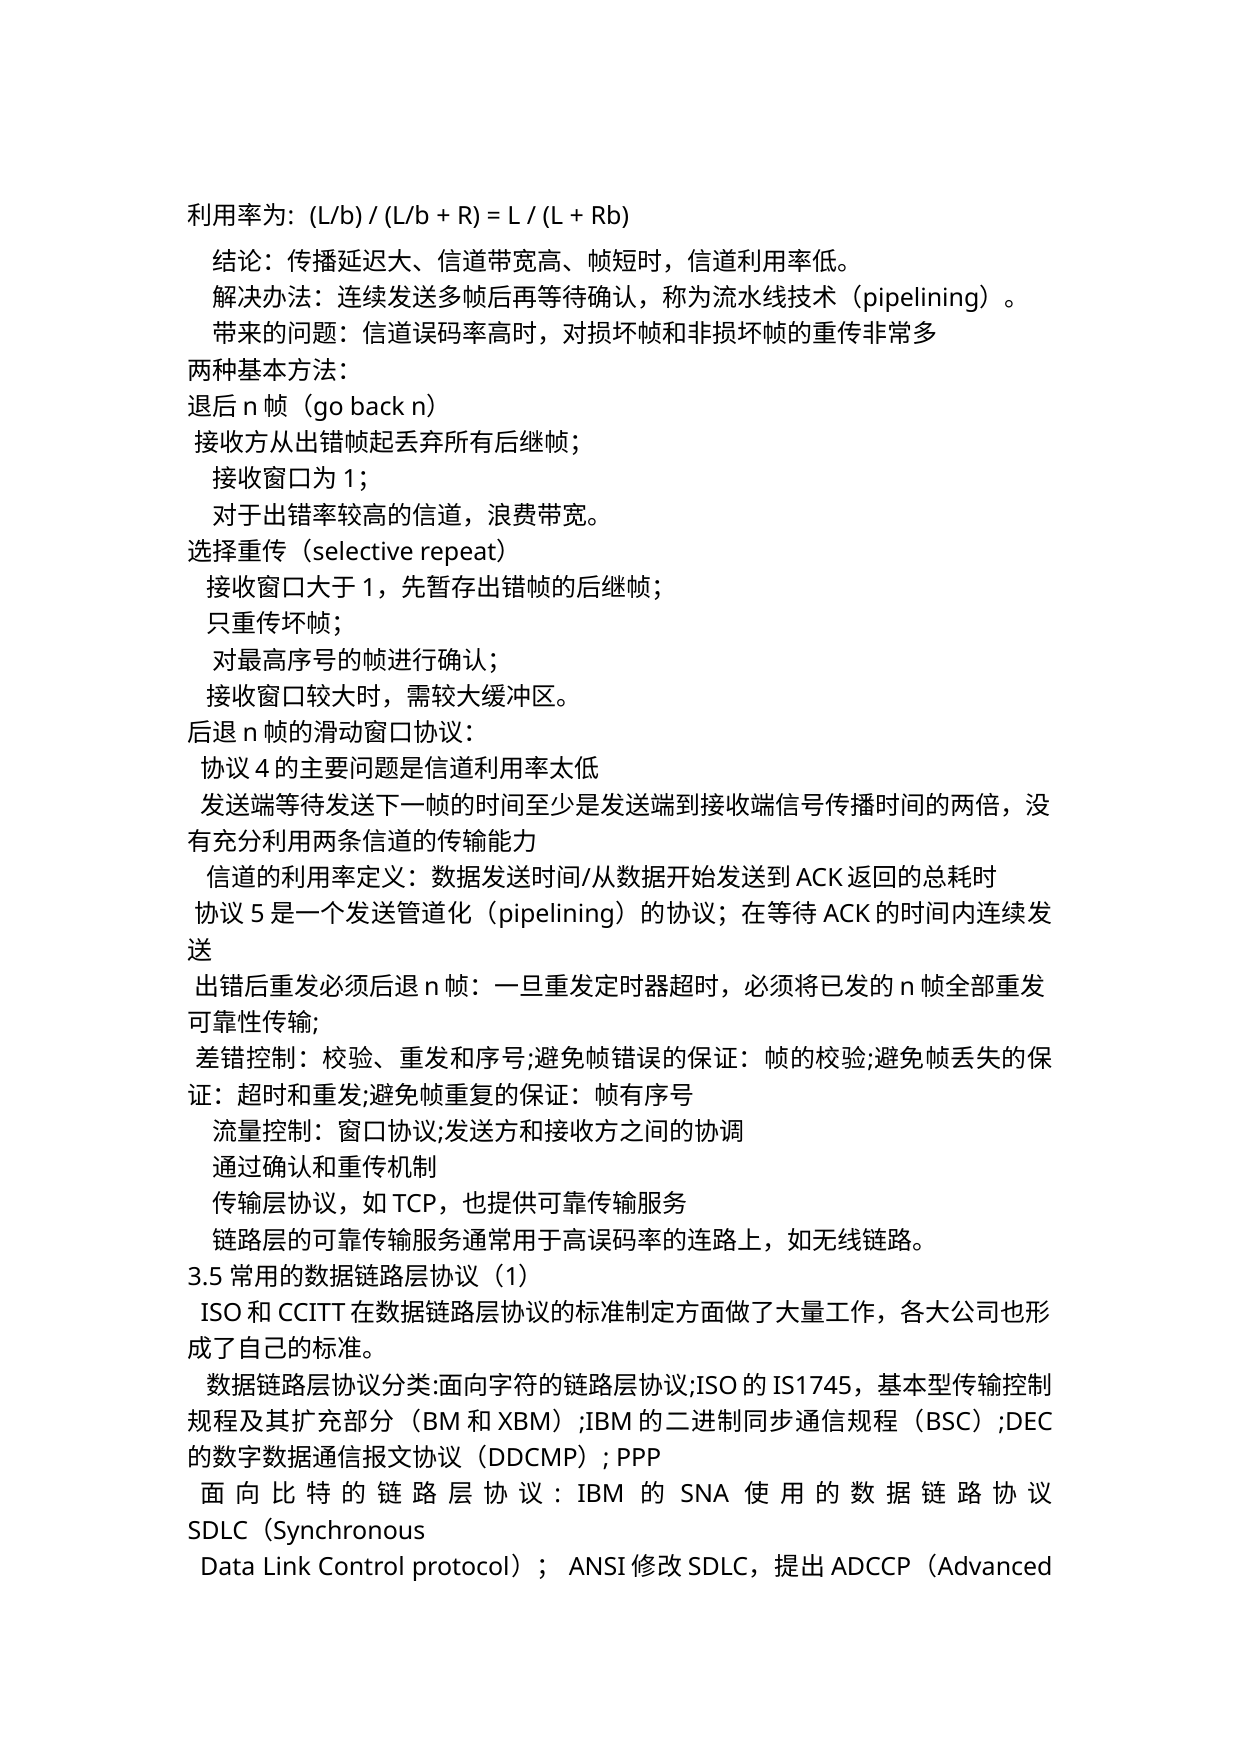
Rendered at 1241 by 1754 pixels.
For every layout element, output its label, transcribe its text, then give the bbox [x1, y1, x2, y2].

text 面向比特的链路层协议: IBM的SNA使用的数据链路协议SDLC（Synchronous [187, 1474, 1053, 1546]
text 只重传坏帧； [187, 604, 1053, 640]
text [187, 162, 1053, 241]
text 协议5是一个发送管道化（pipelining）的协议；在等待ACK的时间内连续发送 [187, 894, 1053, 966]
text 接收窗口为1； [187, 459, 1053, 495]
text 协议4的主要问题是信道利用率太低 [187, 749, 1053, 785]
text 数据链路层协议分类:面向字符的链路层协议;ISO的IS1745，基本型传输控制规程及其扩充部分（BM和XBM）;IBM的二进制同步通信规程（BSC）;DEC的数字数据通信报文协议（DDCMP）; PPP [187, 1365, 1053, 1474]
text 对于出错率较高的信道，浪费带宽。 [187, 495, 1053, 531]
text 后退n帧的滑动窗口协议： [187, 713, 1053, 749]
text 链路层的可靠传输服务通常用于高误码率的连路上，如无线链路。 [187, 1220, 1053, 1256]
text 3.5 常用的数据链路层协议（1） [187, 1256, 1053, 1293]
text 传输层协议，如TCP，也提供可靠传输服务 [187, 1184, 1053, 1220]
text ISO和CCITT在数据链路层协议的标准制定方面做了大量工作，各大公司也形成了自己的标准。 [187, 1293, 1053, 1365]
text 通过确认和重传机制 [187, 1148, 1053, 1184]
text 接收窗口较大时，需较大缓冲区。 [187, 676, 1053, 713]
text 可靠性传输; [187, 1003, 1053, 1039]
text 解决办法：连续发送多帧后再等待确认，称为流水线技术（pipelining）。 [187, 278, 1053, 314]
text 出错后重发必须后退n帧：一旦重发定时器超时，必须将已发的n帧全部重发 [187, 966, 1053, 1003]
text 接收方从出错帧起丢弃所有后继帧； [187, 423, 1053, 459]
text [187, 1546, 1053, 1583]
text 对最高序号的帧进行确认； [187, 640, 1053, 676]
text 退后n帧（go back n） [187, 386, 1053, 423]
text 流量控制：窗口协议;发送方和接收方之间的协调 [187, 1111, 1053, 1148]
text 发送端等待发送下一帧的时间至少是发送端到接收端信号传播时间的两倍，没有充分利用两条信道的传输能力 [187, 785, 1053, 858]
text 结论：传播延迟大、信道带宽高、帧短时，信道利用率低。 [187, 241, 1053, 278]
text 差错控制：校验、重发和序号;避免帧错误的保证：帧的校验;避免帧丢失的保证：超时和重发;避免帧重复的保证：帧有序号 [187, 1039, 1053, 1111]
text 两种基本方法： [187, 350, 1053, 386]
text 接收窗口大于1，先暂存出错帧的后继帧； [187, 568, 1053, 604]
text 选择重传（selective repeat） [187, 531, 1053, 568]
text 带来的问题：信道误码率高时，对损坏帧和非损坏帧的重传非常多 [187, 314, 1053, 350]
text 信道的利用率定义：数据发送时间/从数据开始发送到ACK返回的总耗时 [187, 858, 1053, 894]
